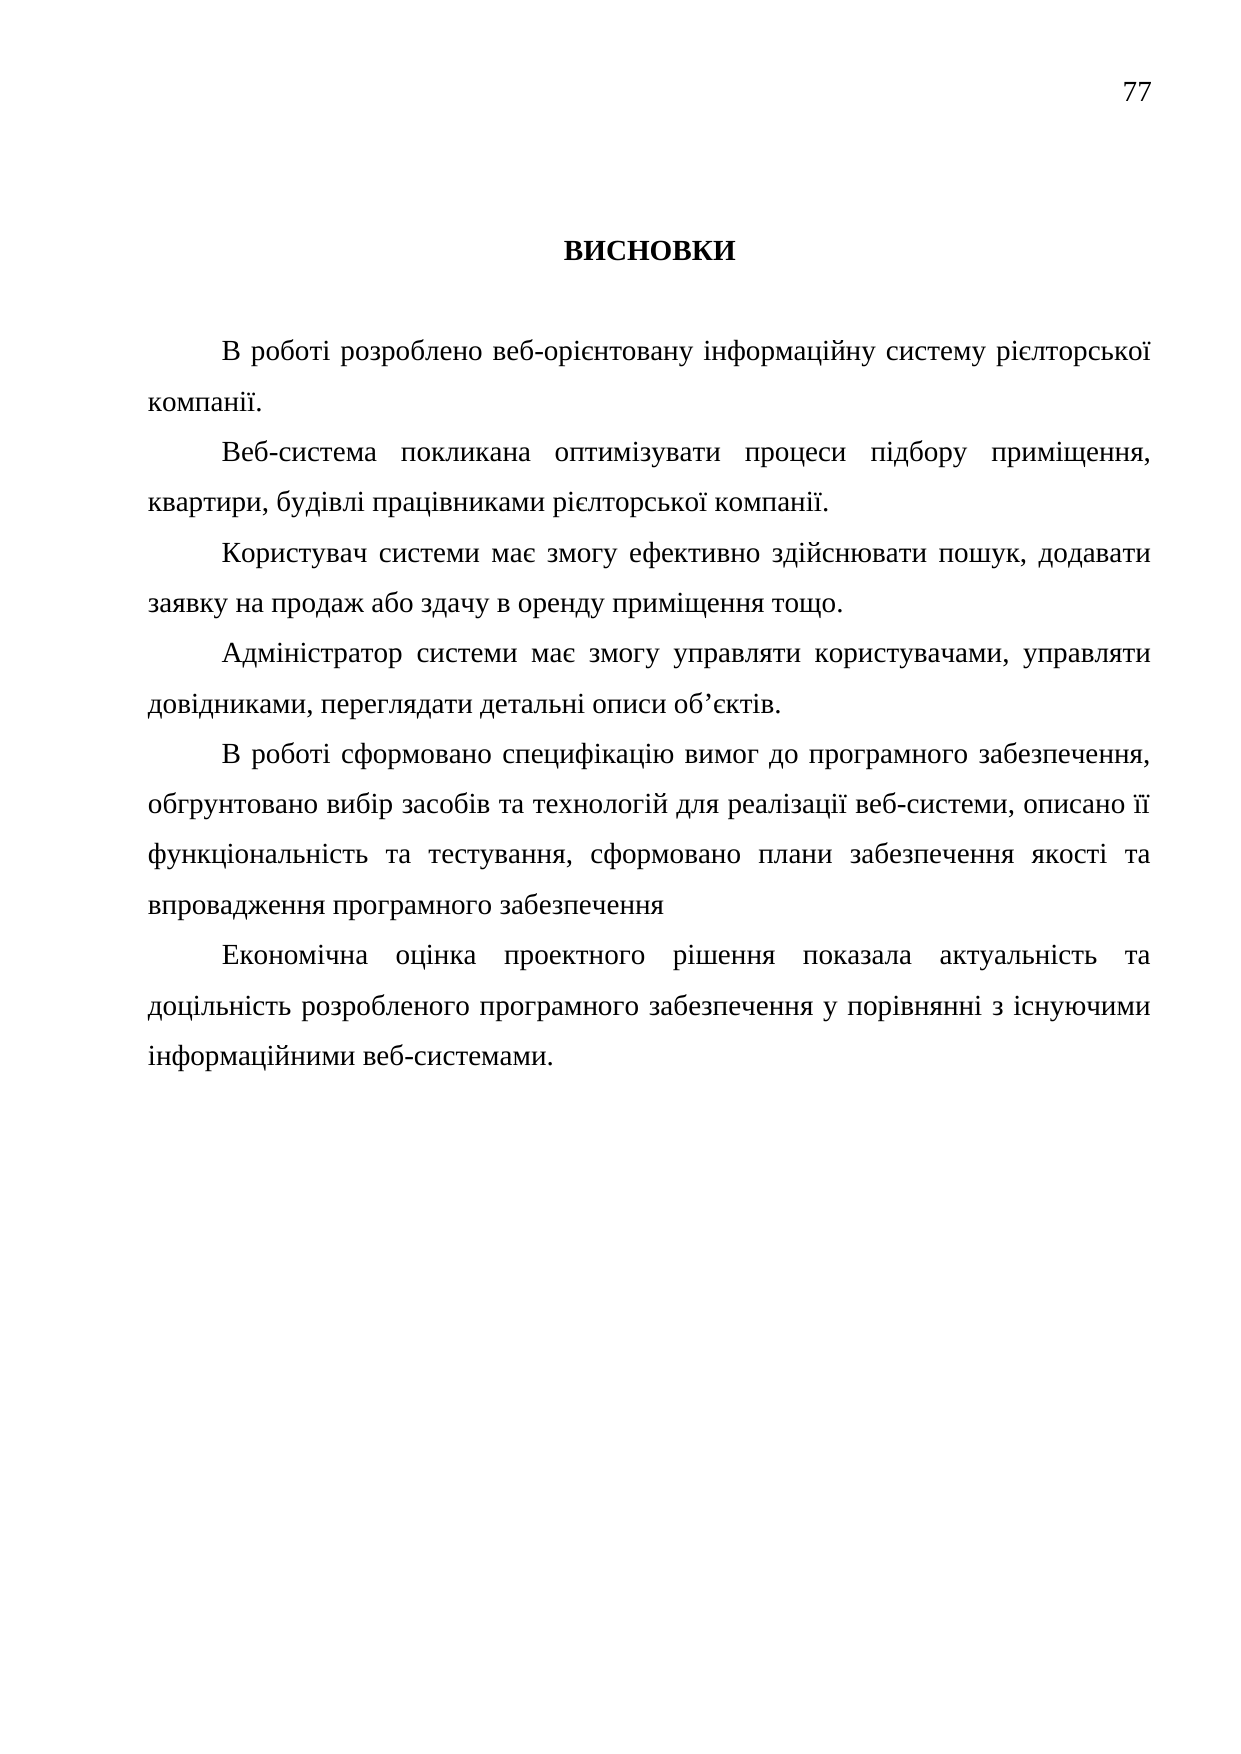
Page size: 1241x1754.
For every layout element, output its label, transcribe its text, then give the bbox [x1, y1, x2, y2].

text Адміністратор системи має змогу управляти користувачами, управляти довідниками, переглядати детальні описи об’єктів. [148, 635, 1152, 719]
text Веб-система покликана оптимізувати процеси підбору приміщення, квартири, будівлі працівниками рієлторської компанії. [148, 434, 1152, 518]
text В роботі розроблено веб-орієнтовану інформаційну систему рієлторської компанії. [148, 333, 1152, 417]
text Користувач системи має змогу ефективно здійснювати пошук, додавати заявку на продаж або здачу в оренду приміщення тощо. [148, 535, 1152, 619]
text В роботі сформовано специфікацію вимог до програмного забезпечення, обгрунтовано вибір засобів та технологій для реалізації веб-системи, описано її функціональність та тестування, сформовано плани забезпечення якості та впровадження програмного забезпечення [148, 736, 1152, 921]
subtitle ВИСНОВКИ [148, 233, 1152, 266]
text Економічна оцінка проектного рішення показала актуальність та доцільність розробленого програмного забезпечення у порівнянні з існуючими інформаційними веб-системами. [148, 937, 1152, 1071]
